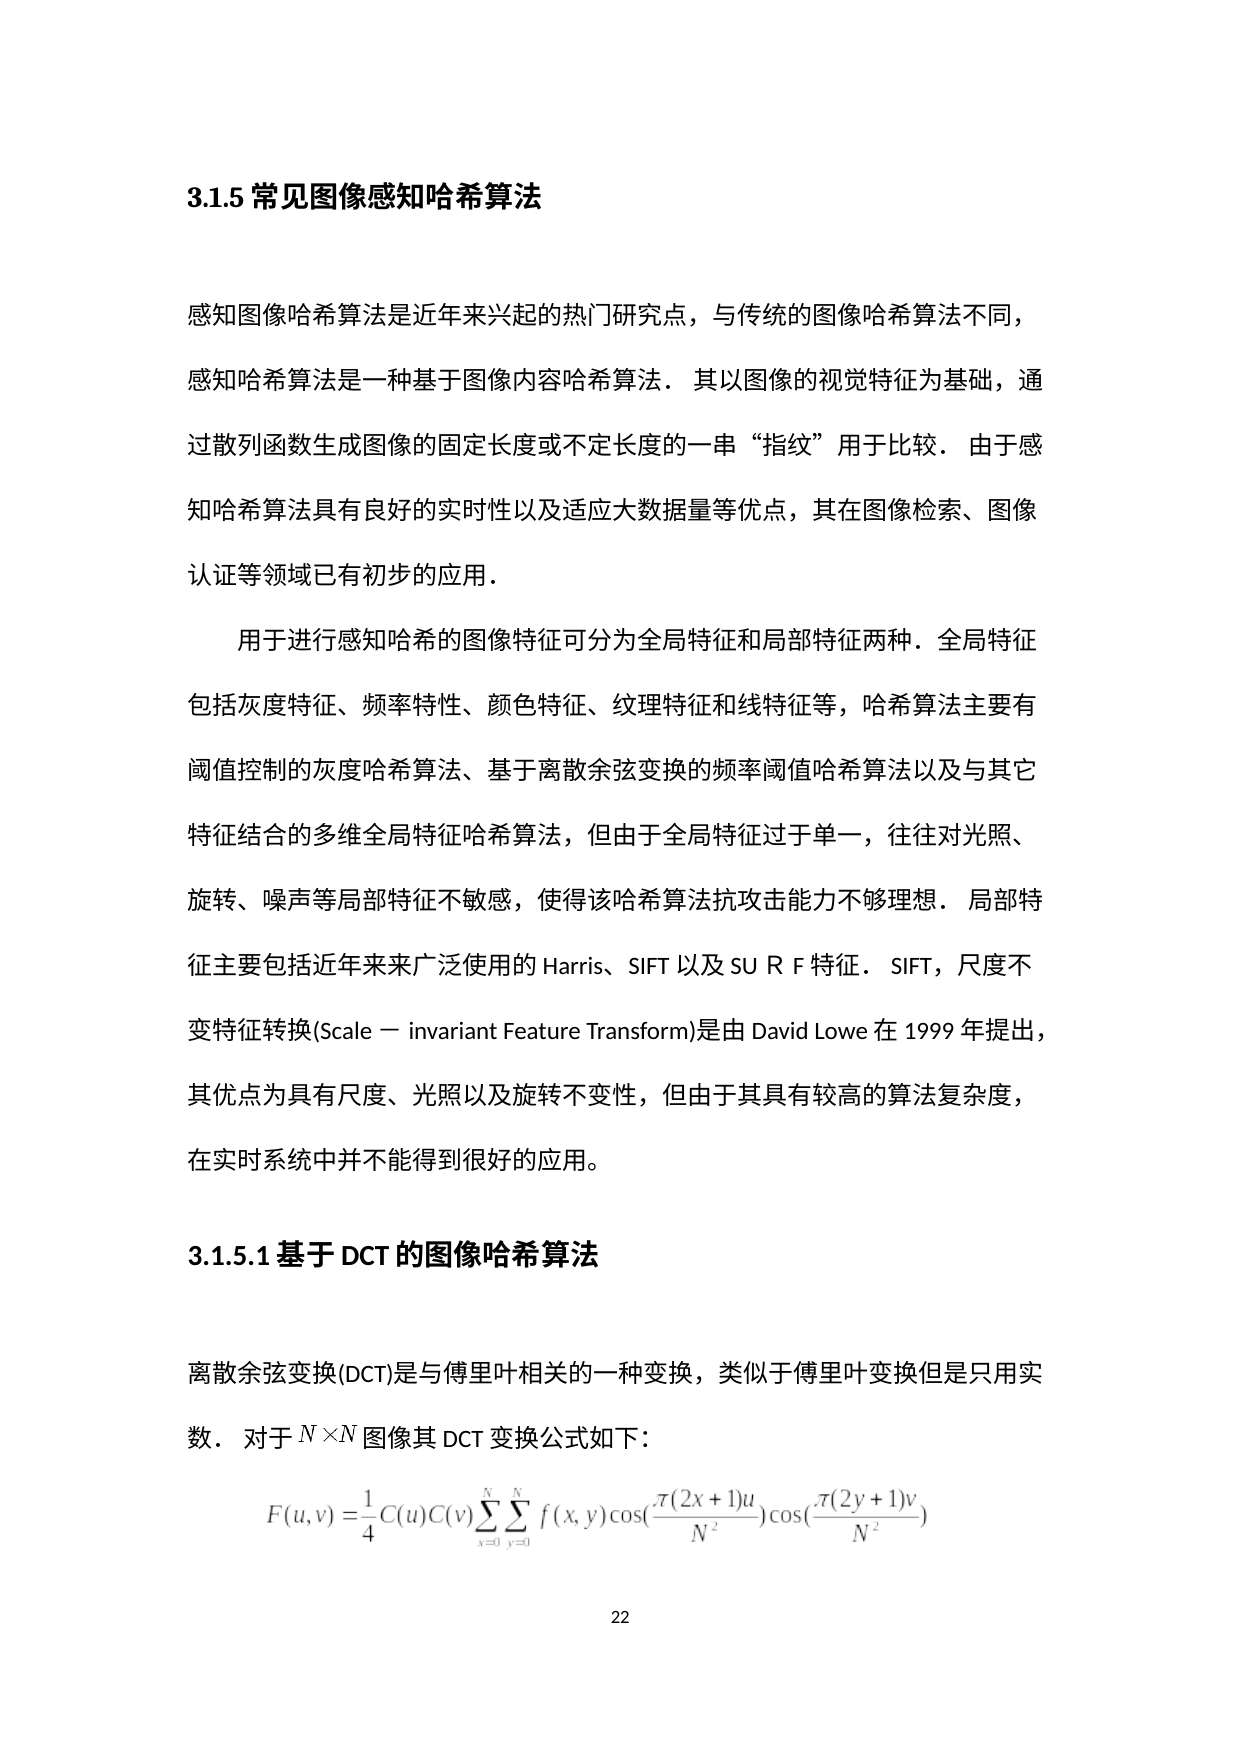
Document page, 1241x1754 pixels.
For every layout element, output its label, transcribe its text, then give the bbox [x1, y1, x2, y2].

subtitle 3.1.5.1 基于DCT的图像哈希算法 [187, 1220, 1053, 1285]
text 用于进行感知哈希的图像特征可分为全局特征和局部特征两种．全局特征包括灰度特征、频率特性、颜色特征、纹理特征和线特征等，哈希算法主要有阈值控制的灰度哈希算法、基于离散余弦变换的频率阈值哈希算法以及与其它特征结合的多维全局特征哈希算法，但由于全局特征过于单一，往往对光照、旋转、噪声等局部特征不敏感，使得该哈希算法抗攻击能力不够理想． 局部特征主要包括近年来来广泛使用的Harris、SIFT 以及SUＲF 特征． SIFT，尺度不变特征转换(Scale － invariant Feature Transform)是由David Lowe 在1999 年提出，其优点为具有尺度、光照以及旋转不变性，但由于其具有较高的算法复杂度，在实时系统中并不能得到很好的应用。 [187, 606, 1053, 1191]
text 感知图像哈希算法是近年来兴起的热门研究点，与传统的图像哈希算法不同，感知哈希算法是一种基于图像内容哈希算法． 其以图像的视觉特征为基础，通过散列函数生成图像的固定长度或不定长度的一串“指纹”用于比较． 由于感知哈希算法具有良好的实时性以及适应大数据量等优点，其在图像检索、图像认证等领域已有初步的应用． [187, 281, 1053, 606]
subtitle 3.1.5 常见图像感知哈希算法 [187, 162, 1053, 227]
text 离散余弦变换(DCT)是与傅里叶相关的一种变换，类似于傅里叶变换但是只用实数． 对于图像其DCT 变换公式如下： [187, 1339, 1053, 1469]
